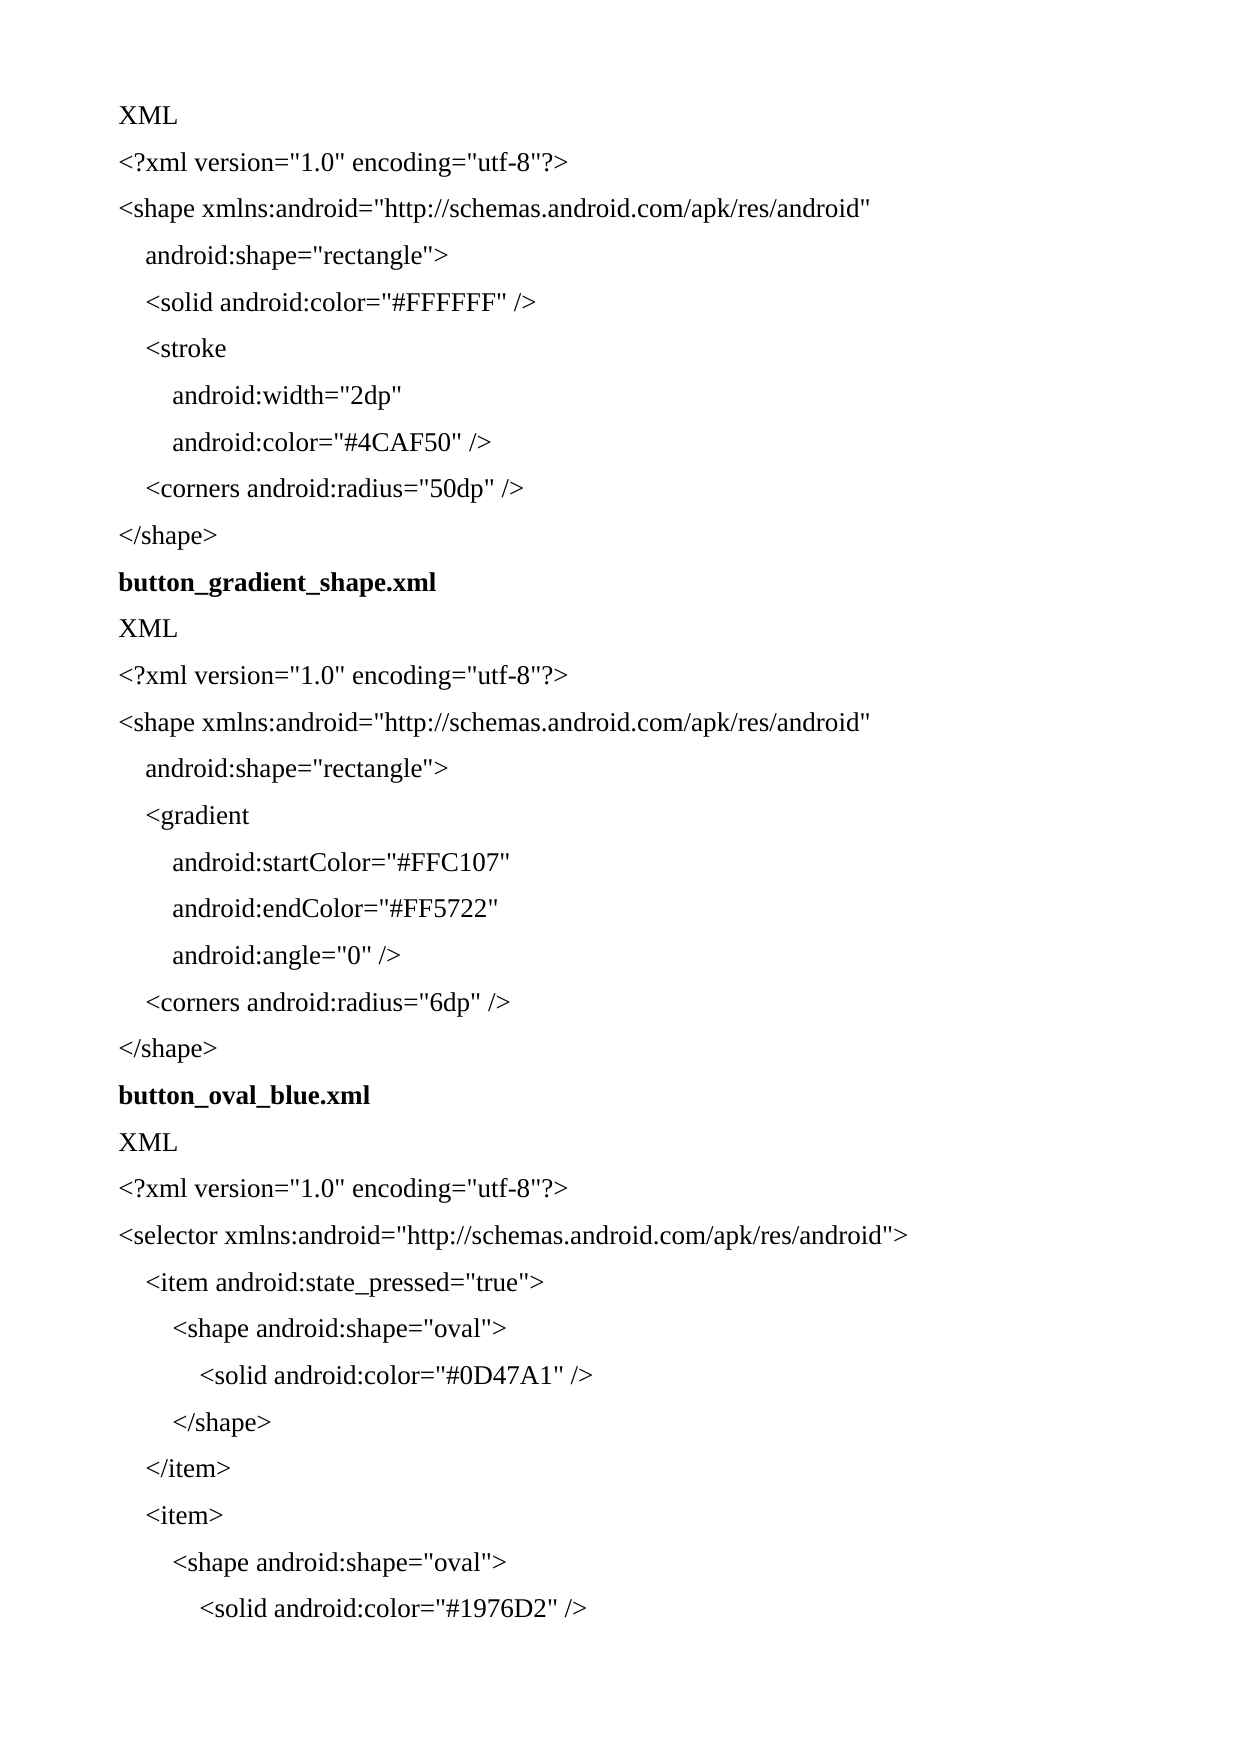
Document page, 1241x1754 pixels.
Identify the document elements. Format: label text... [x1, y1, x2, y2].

text android:width="2dp" [118, 379, 1152, 410]
text XML [118, 612, 1152, 643]
text </shape> [118, 1032, 1152, 1063]
text android:startColor="#FFC107" [118, 846, 1152, 877]
text android:shape="rectangle"> [118, 239, 1152, 270]
text <stroke [118, 332, 1152, 363]
text </shape> [118, 519, 1152, 550]
text <solid android:color="#0D47A1" /> [118, 1359, 1152, 1390]
text <corners android:radius="6dp" /> [118, 986, 1152, 1017]
text android:endColor="#FF5722" [118, 892, 1152, 923]
text <item> [118, 1499, 1152, 1530]
text android:angle="0" /> [118, 939, 1152, 970]
text <?xml version="1.0" encoding="utf-8"?> [118, 659, 1152, 690]
text <gradient [118, 799, 1152, 830]
text <shape xmlns:android="http://schemas.android.com/apk/res/android" [118, 192, 1152, 223]
text <shape android:shape="oval"> [118, 1312, 1152, 1343]
text <solid android:color="#FFFFFF" /> [118, 286, 1152, 317]
text android:color="#4CAF50" /> [118, 426, 1152, 457]
text <item android:state_pressed="true"> [118, 1266, 1152, 1297]
text <?xml version="1.0" encoding="utf-8"?> [118, 1172, 1152, 1203]
text button_oval_blue.xml [118, 1079, 1152, 1110]
text <shape xmlns:android="http://schemas.android.com/apk/res/android" [118, 706, 1152, 737]
text XML [118, 99, 1152, 130]
text <corners android:radius="50dp" /> [118, 472, 1152, 503]
text button_gradient_shape.xml [118, 566, 1152, 597]
text </shape> [118, 1406, 1152, 1437]
text <shape android:shape="oval"> [118, 1546, 1152, 1577]
text android:shape="rectangle"> [118, 752, 1152, 783]
text <solid android:color="#1976D2" /> [118, 1592, 1152, 1623]
text XML [118, 1126, 1152, 1157]
text <?xml version="1.0" encoding="utf-8"?> [118, 146, 1152, 177]
text <selector xmlns:android="http://schemas.android.com/apk/res/android"> [118, 1219, 1152, 1250]
text </item> [118, 1452, 1152, 1483]
